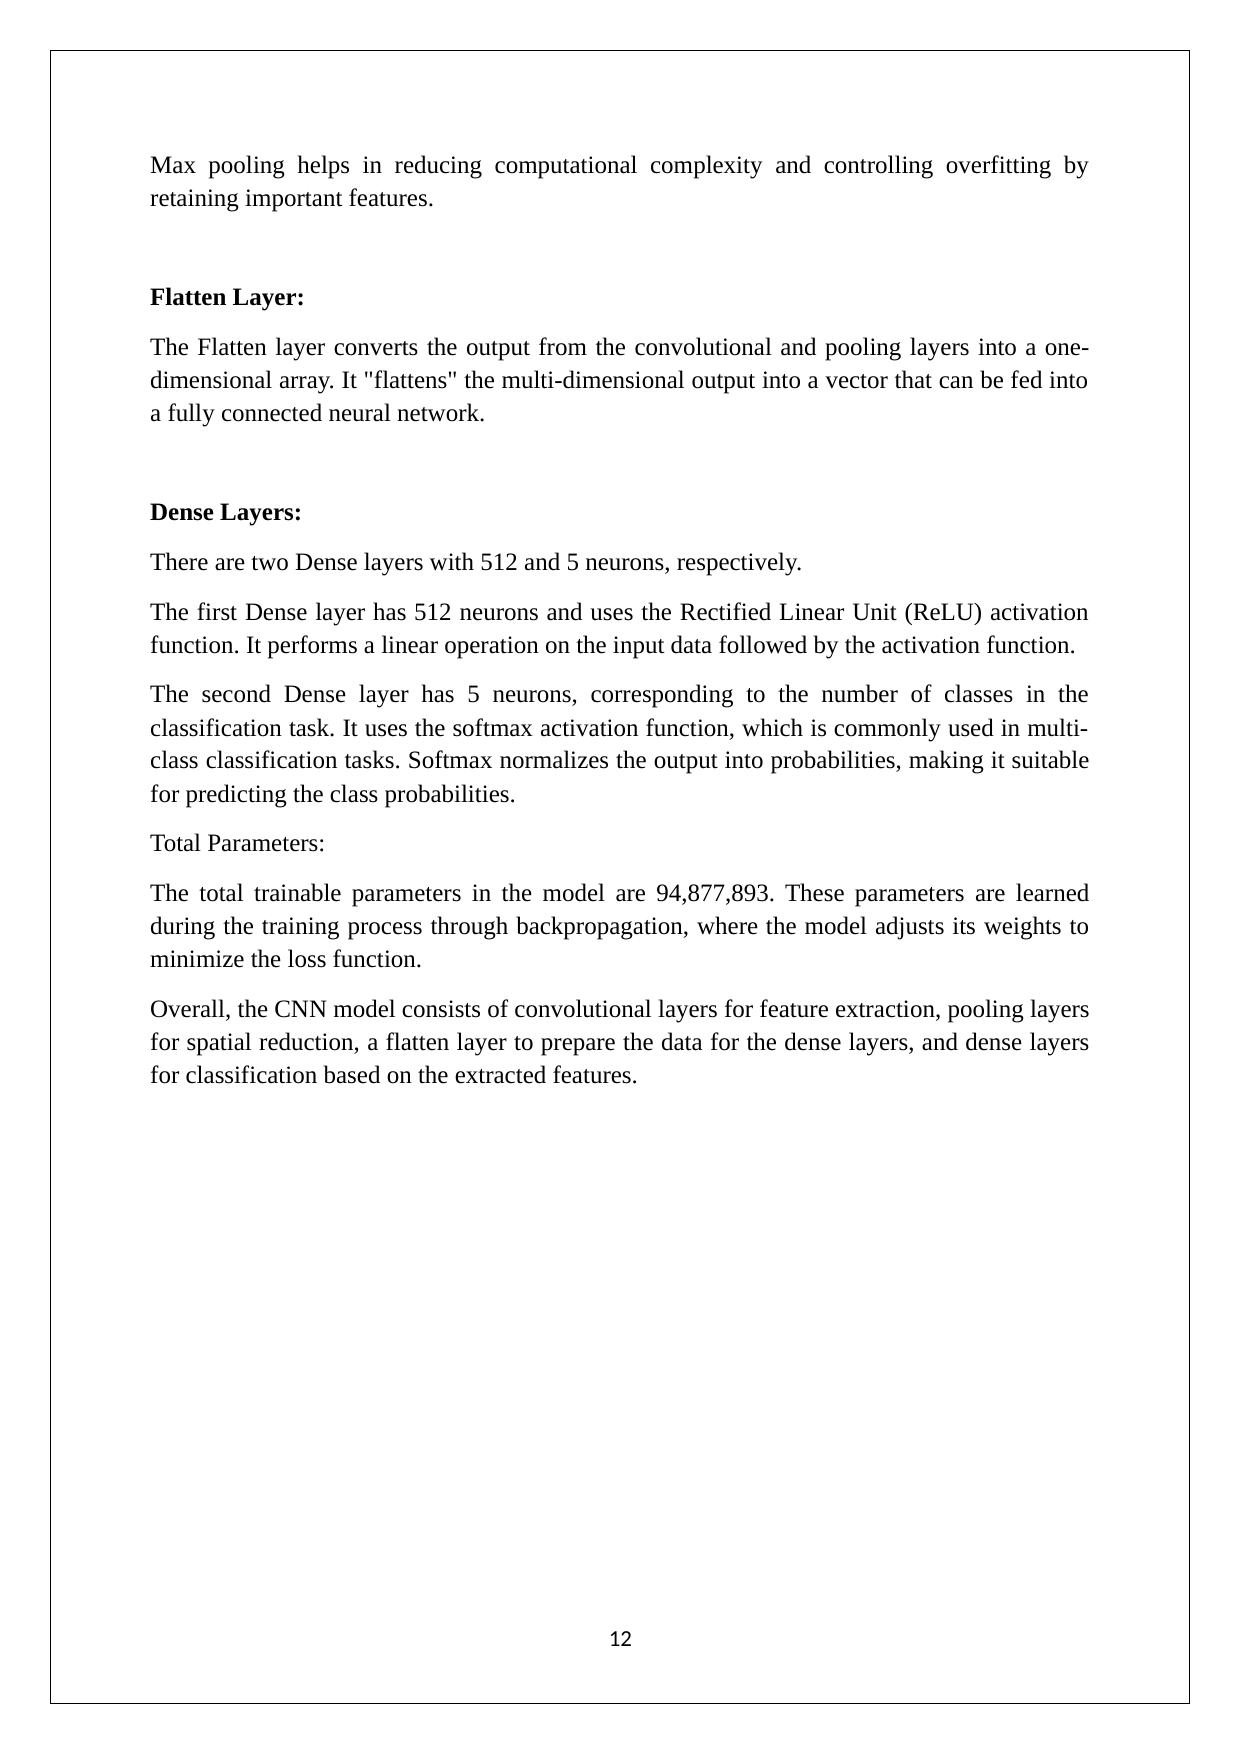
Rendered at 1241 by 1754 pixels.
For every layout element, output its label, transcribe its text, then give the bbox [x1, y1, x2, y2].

text Dense Layers: [150, 497, 1090, 526]
text Total Parameters: [150, 828, 1090, 857]
text The second Dense layer has 5 neurons, corresponding to the number of classes in the classification task. It uses the softmax activation function, which is commonly used in multi-class classification tasks. Softmax normalizes the output into probabilities, making it suitable for predicting the class probabilities. [150, 679, 1090, 807]
text Max pooling helps in reducing computational complexity and controlling overfitting by retaining important features. [150, 150, 1090, 212]
text There are two Dense layers with 512 and 5 neurons, respectively. [150, 547, 1090, 576]
text The Flatten layer converts the output from the convolutional and pooling layers into a one-dimensional array. It "flattens" the multi-dimensional output into a vector that can be fed into a fully connected neural network. [150, 332, 1090, 427]
text Overall, the CNN model consists of convolutional layers for feature extraction, pooling layers for spatial reduction, a flatten layer to prepare the data for the dense layers, and dense layers for classification based on the extracted features. [150, 994, 1090, 1088]
text The first Dense layer has 512 neurons and uses the Rectified Linear Unit (ReLU) activation function. It performs a linear operation on the input data followed by the activation function. [150, 597, 1090, 659]
text Flatten Layer: [150, 282, 1090, 311]
text The total trainable parameters in the model are 94,877,893. These parameters are learned during the training process through backpropagation, where the model adjusts its weights to minimize the loss function. [150, 878, 1090, 973]
